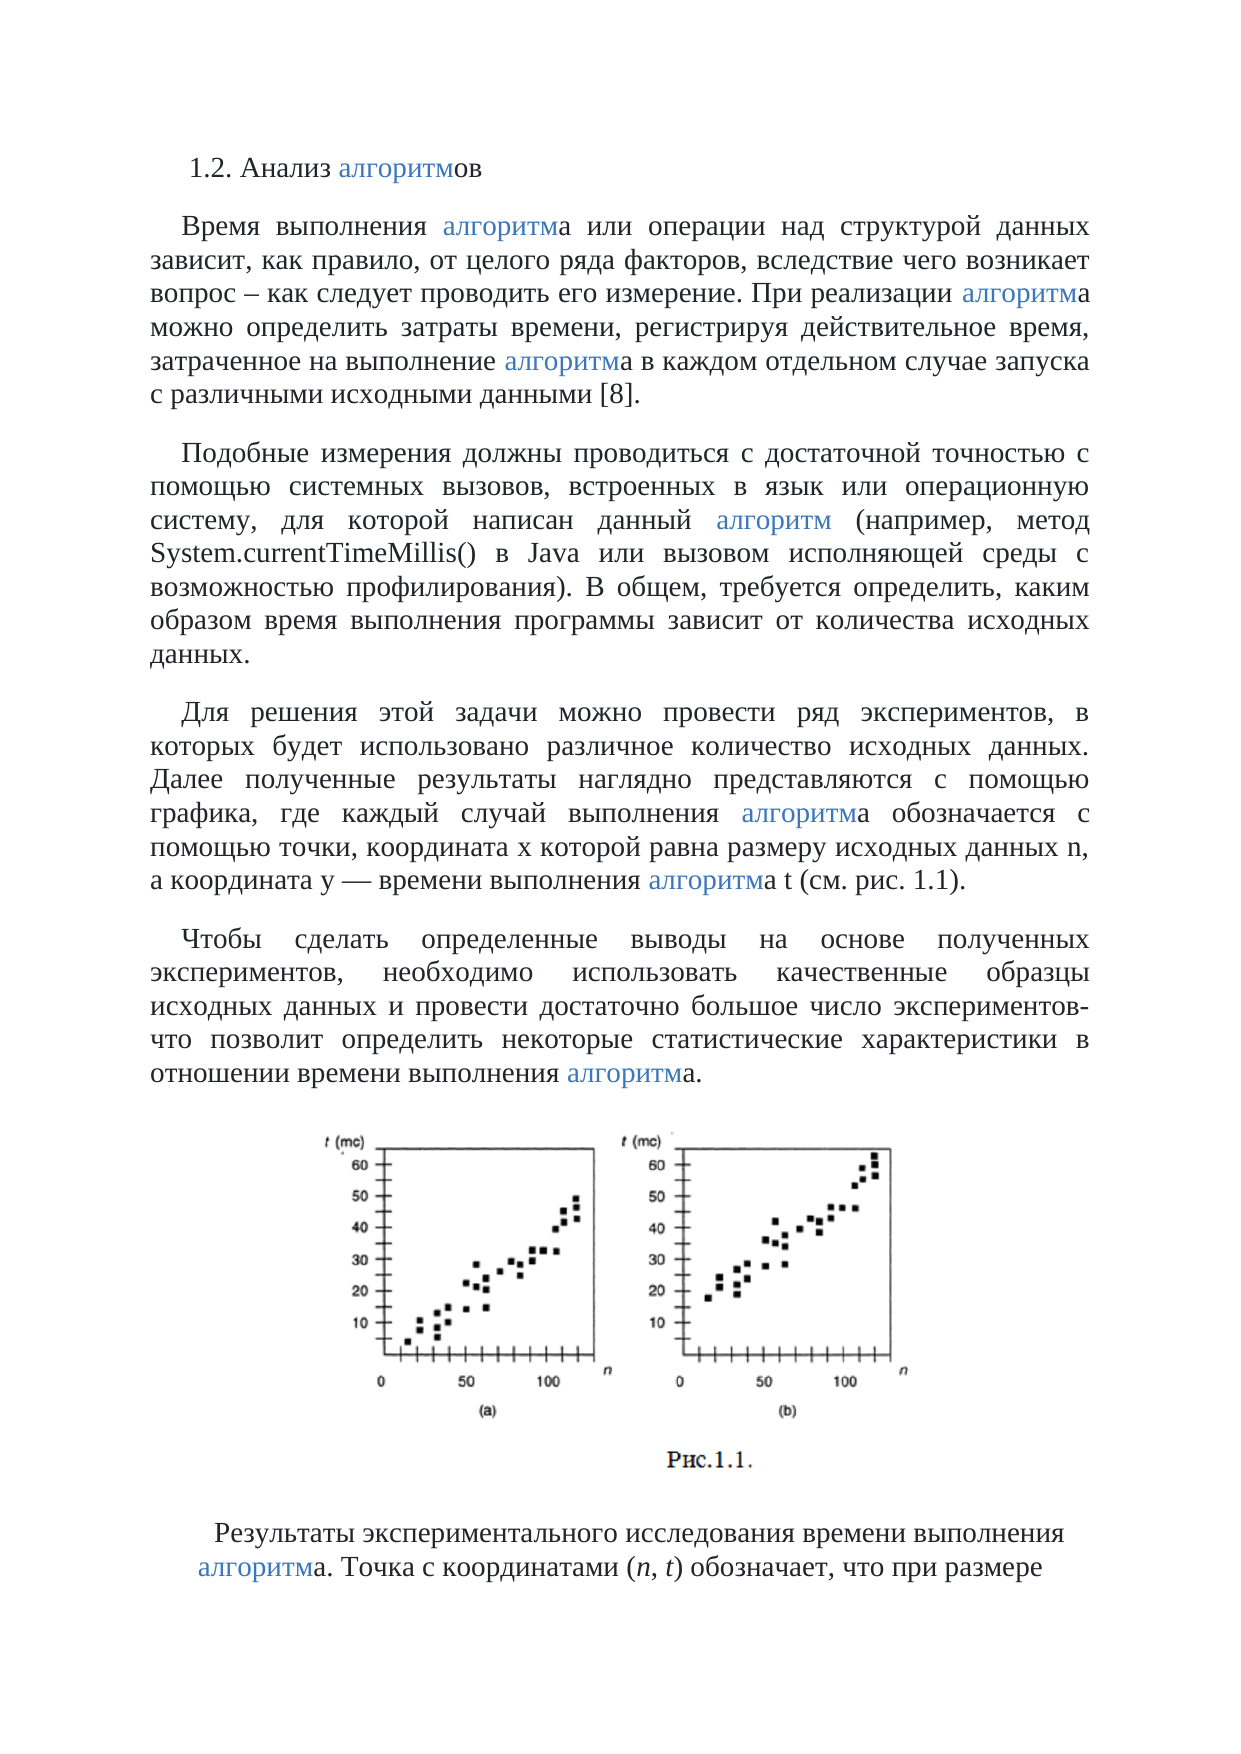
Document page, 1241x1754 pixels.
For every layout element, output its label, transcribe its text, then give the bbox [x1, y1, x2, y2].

text Чтобы сделать определенные выводы на основе полученных экспериментов, необходимо использовать качественные образцы исходных данных и провести достаточно большое число экспериментов- что позволит определить некоторые статистические характеристики в отношении времени выполнения алгоритма. [150, 921, 1090, 1088]
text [150, 1515, 1090, 1582]
text Для решения этой задачи можно провести ряд экспериментов, в которых будет использовано различное количество исходных данных. Далее полученные результаты наглядно представляются с помощью графика, где каждый случай выполнения алгоритма обозначается с помощью точки, координата х которой равна размеру исходных данных n, а координата у — времени выполнения алгоритма t (см. рис. 1.1). [150, 694, 1090, 896]
text Время выполнения алгоритма или операции над структурой данных зависит, как правило, от целого ряда факторов, вследствие чего возникает вопрос – как следует проводить его измерение. При реализации алгоритма можно определить затраты времени, регистрируя действительное время, затраченное на выполнение алгоритма в каждом отдельном случае запуска с различными исходными данными [8]. [150, 208, 1090, 410]
picture [308, 1113, 963, 1491]
text 1.2. Анализ алгоритмов [150, 150, 1090, 183]
text Подобные измерения должны проводиться с достаточной точностью с помощью системных вызовов, встроенных в язык или операционную систему, для которой написан данный алгоритм (например, метод System.currentTimeMillis() в Java или вызовом исполняющей среды с возможностью профилирования). В общем, требуется определить, каким образом время выполнения программы зависит от количества исходных данных. [150, 435, 1090, 669]
